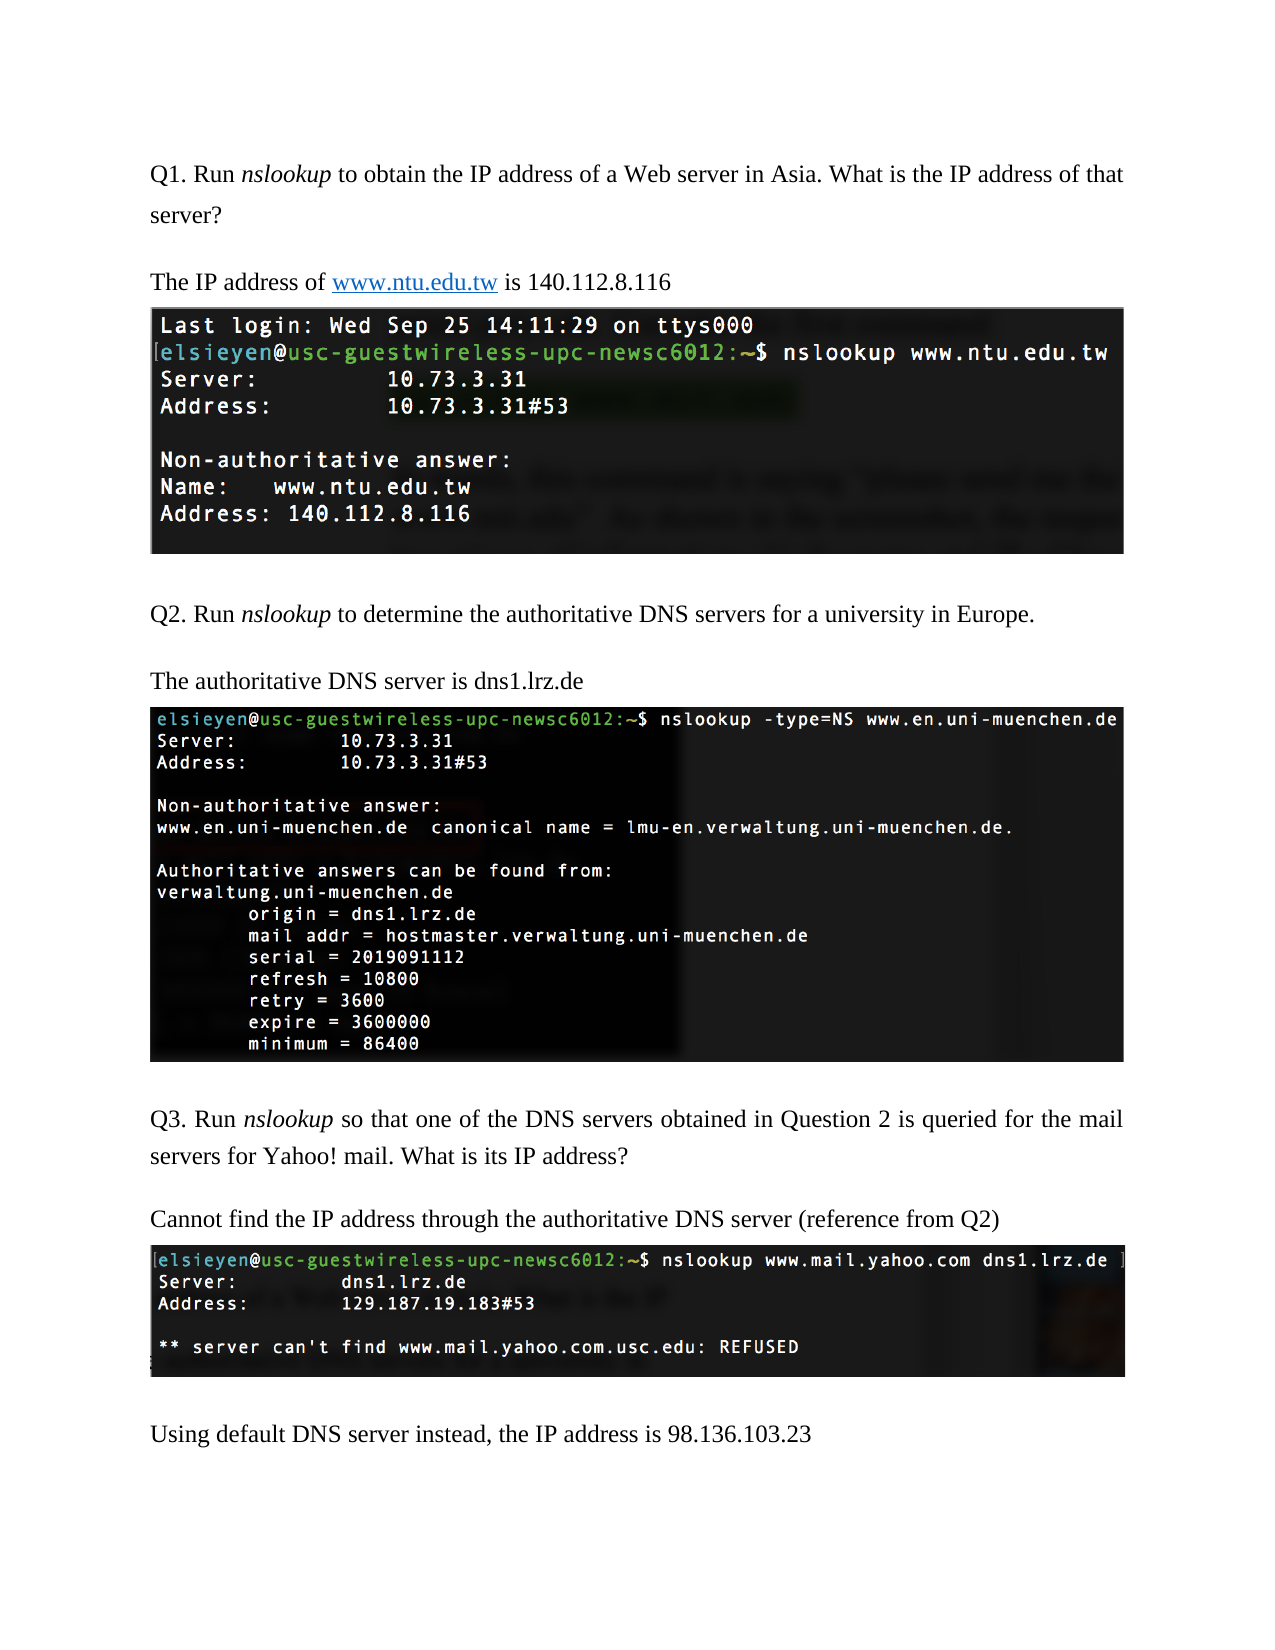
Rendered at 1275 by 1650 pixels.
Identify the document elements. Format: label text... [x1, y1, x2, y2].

text Q2. Run nslookup to determine the authoritative DNS servers for a university in Europe. [150, 587, 1125, 632]
text Cannot find the IP address through the authoritative DNS server (reference from Q2) [150, 1195, 1125, 1232]
picture [150, 1245, 1125, 1377]
text Using default DNS server instead, the IP address is 98.136.103.23 [150, 1410, 1125, 1448]
text The IP address of www.ntu.edu.tw is 140.112.8.116 [150, 258, 1125, 295]
text The authoritative DNS server is dns1.lrz.de [150, 657, 1125, 695]
picture [150, 707, 1124, 1062]
text Q3. Run nslookup so that one of the DNS servers obtained in Question 2 is queried for the mail servers for Yahoo! mail. What is its IP address? [150, 1095, 1125, 1170]
text Q1. Run nslookup to obtain the IP address of a Web server in Asia. What is the IP address of that server? [150, 150, 1125, 233]
picture [150, 307, 1124, 554]
